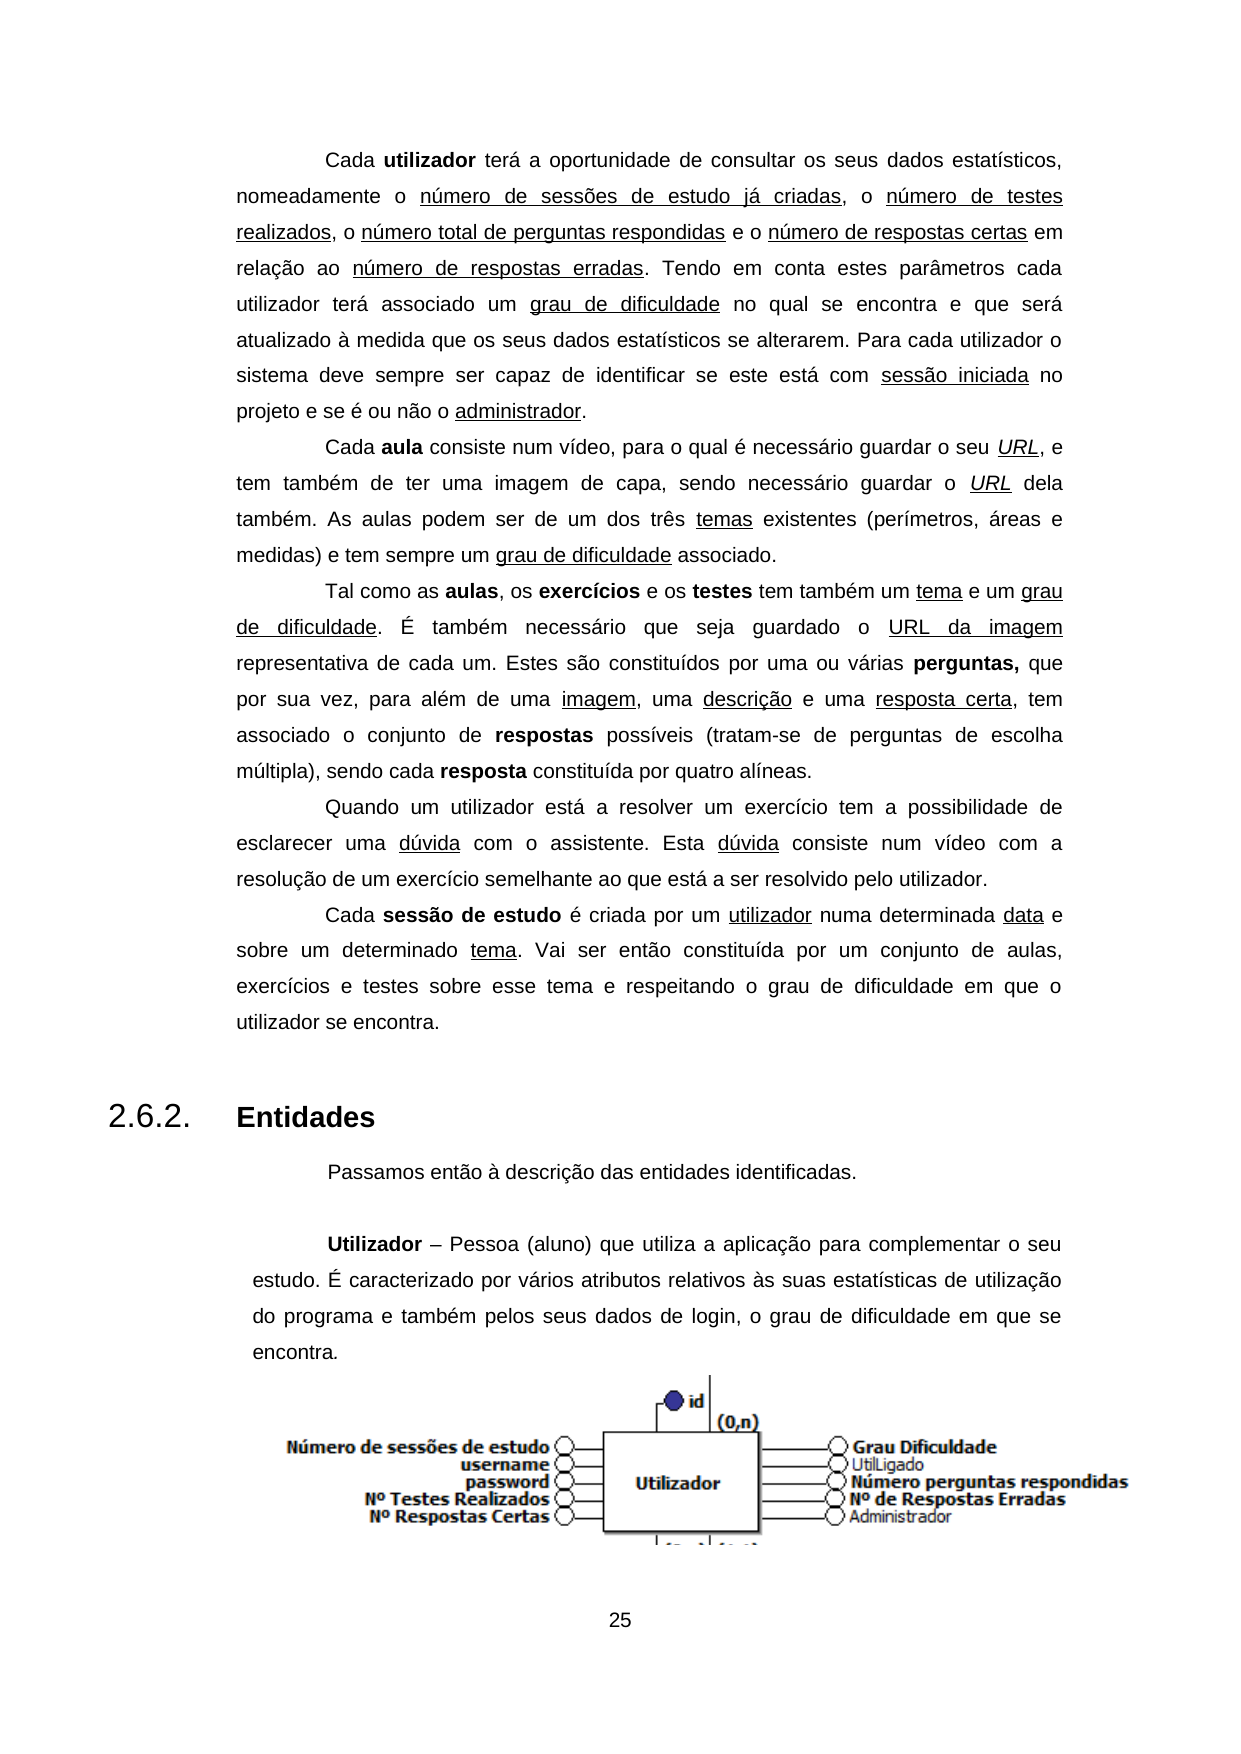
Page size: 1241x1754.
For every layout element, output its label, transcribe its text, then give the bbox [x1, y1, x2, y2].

text Cada aula consiste num vídeo, para o qual é necessário guardar o seu URL, e tem também de ter uma imagem de capa, sendo necessário guardar o URL dela também. As aulas podem ser de um dos três temas existentes (perímetros, áreas e medidas) e tem sempre um grau de dificuldade associado. [236, 435, 1063, 567]
text Quando um utilizador está a resolver um exercício tem a possibilidade de esclarecer uma dúvida com o assistente. Esta dúvida consiste num vídeo com a resolução de um exercício semelhante ao que está a ser resolvido pelo utilizador. [236, 794, 1063, 890]
list Entidades [108, 1096, 1063, 1134]
picture [284, 1375, 1138, 1543]
text Cada sessão de estudo é criada por um utilizador numa determinada data e sobre um determinado tema. Vai ser então constituída por um conjunto de aulas, exercícios e testes sobre esse tema e respeitando o grau de dificuldade em que o utilizador se encontra. [236, 902, 1063, 1034]
text Cada utilizador terá a oportunidade de consultar os seus dados estatísticos, nomeadamente o número de sessões de estudo já criadas, o número de testes realizados, o número total de perguntas respondidas e o número de respostas certas em relação ao número de respostas erradas. Tendo em conta estes parâmetros cada utilizador terá associado um grau de dificuldade no qual se encontra e que será atualizado à medida que os seus dados estatísticos se alterarem. Para cada utilizador o sistema deve sempre ser capaz de identificar se este está com sessão iniciada no projeto e se é ou não o administrador. [236, 148, 1063, 423]
text Tal como as aulas, os exercícios e os testes tem também um tema e um grau de dificuldade. É também necessário que seja guardado o URL da imagem representativa de cada um. Estes são constituídos por uma ou várias perguntas, que por sua vez, para além de uma imagem, uma descrição e uma resposta certa, tem associado o conjunto de respostas possíveis (tratam-se de perguntas de escolha múltipla), sendo cada resposta constituída por quatro alíneas. [236, 579, 1063, 783]
text Passamos então à descrição das entidades identificadas. [252, 1160, 1063, 1184]
text Utilizador – Pessoa (aluno) que utiliza a aplicação para complementar o seu estudo. É caracterizado por vários atributos relativos às suas estatísticas de utilização do programa e também pelos seus dados de login, o grau de dificuldade em que se encontra. [252, 1232, 1063, 1364]
